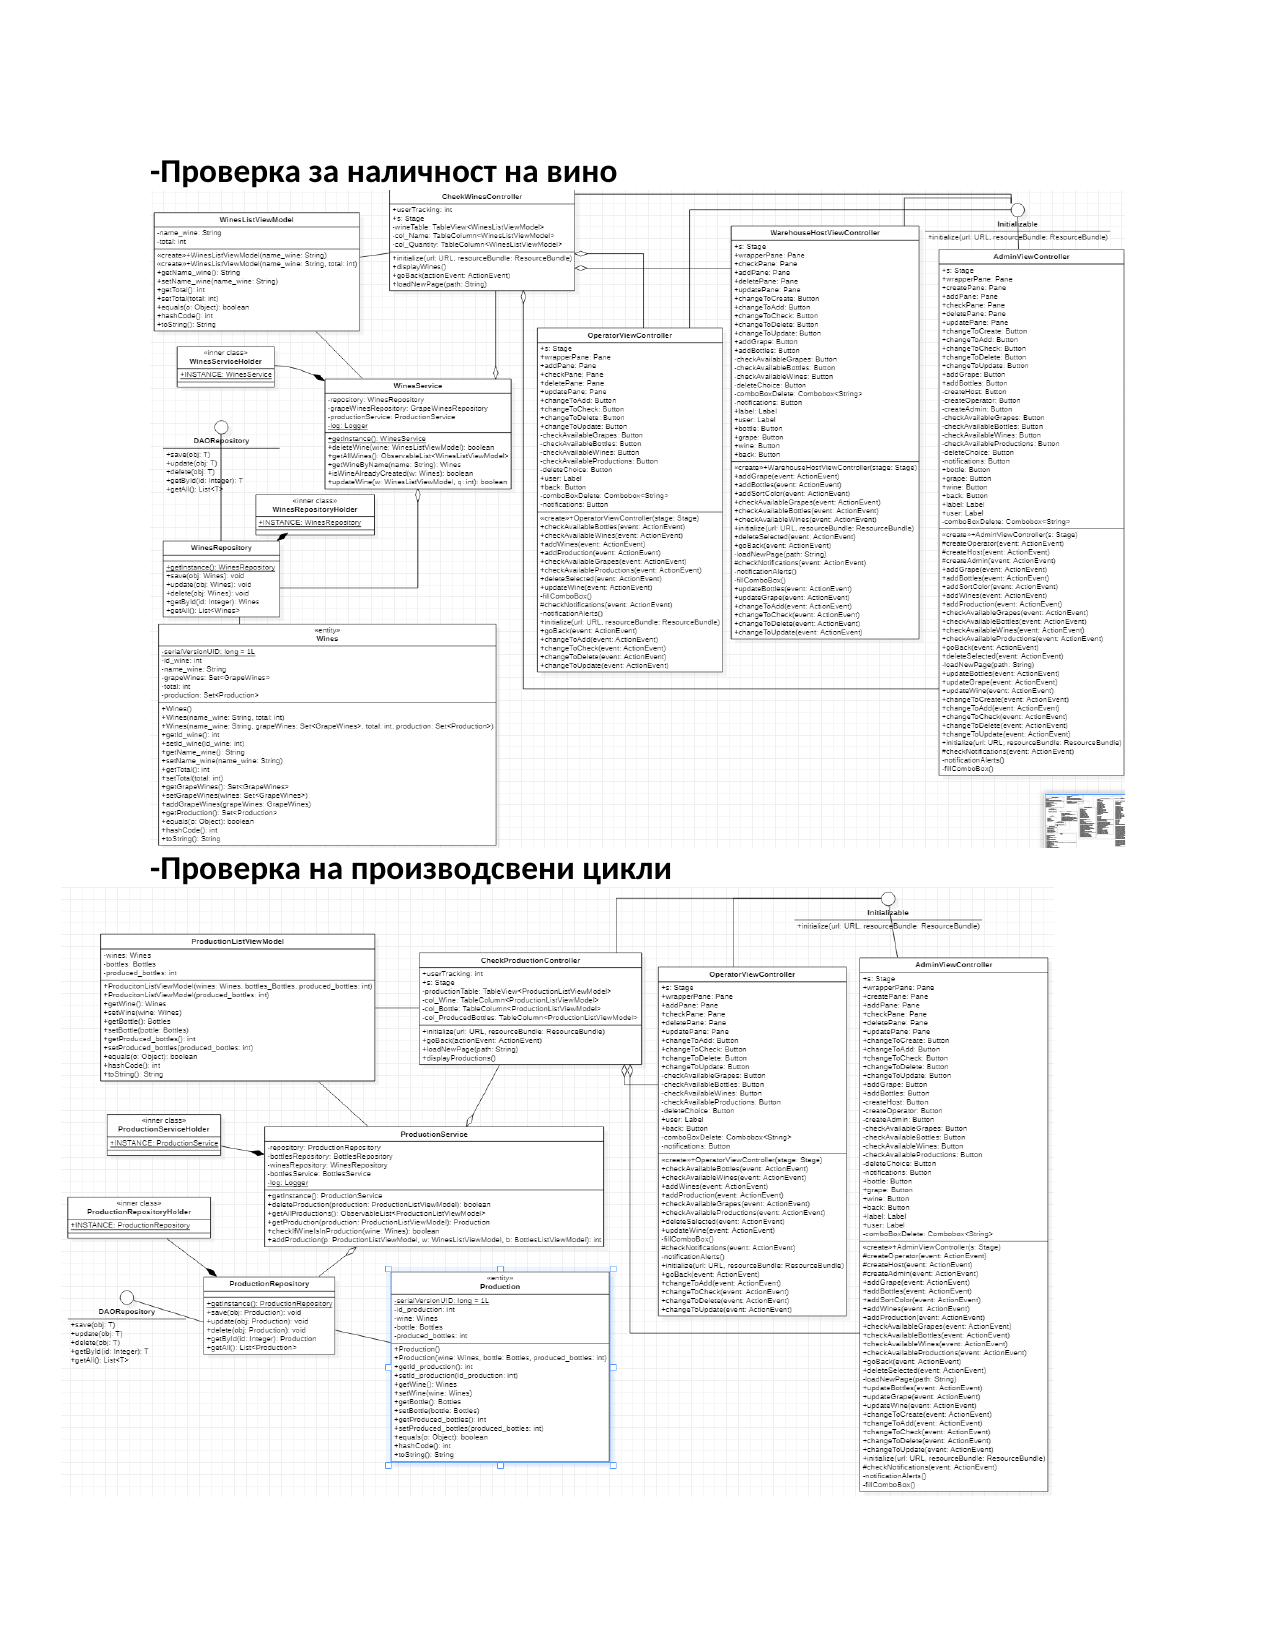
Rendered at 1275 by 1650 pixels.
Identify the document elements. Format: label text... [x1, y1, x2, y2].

picture [150, 190, 1125, 848]
picture [61, 887, 1054, 1497]
text -Проверка на производсвени цикли [150, 848, 1125, 888]
text -Проверка за наличност на вино [150, 150, 1125, 190]
